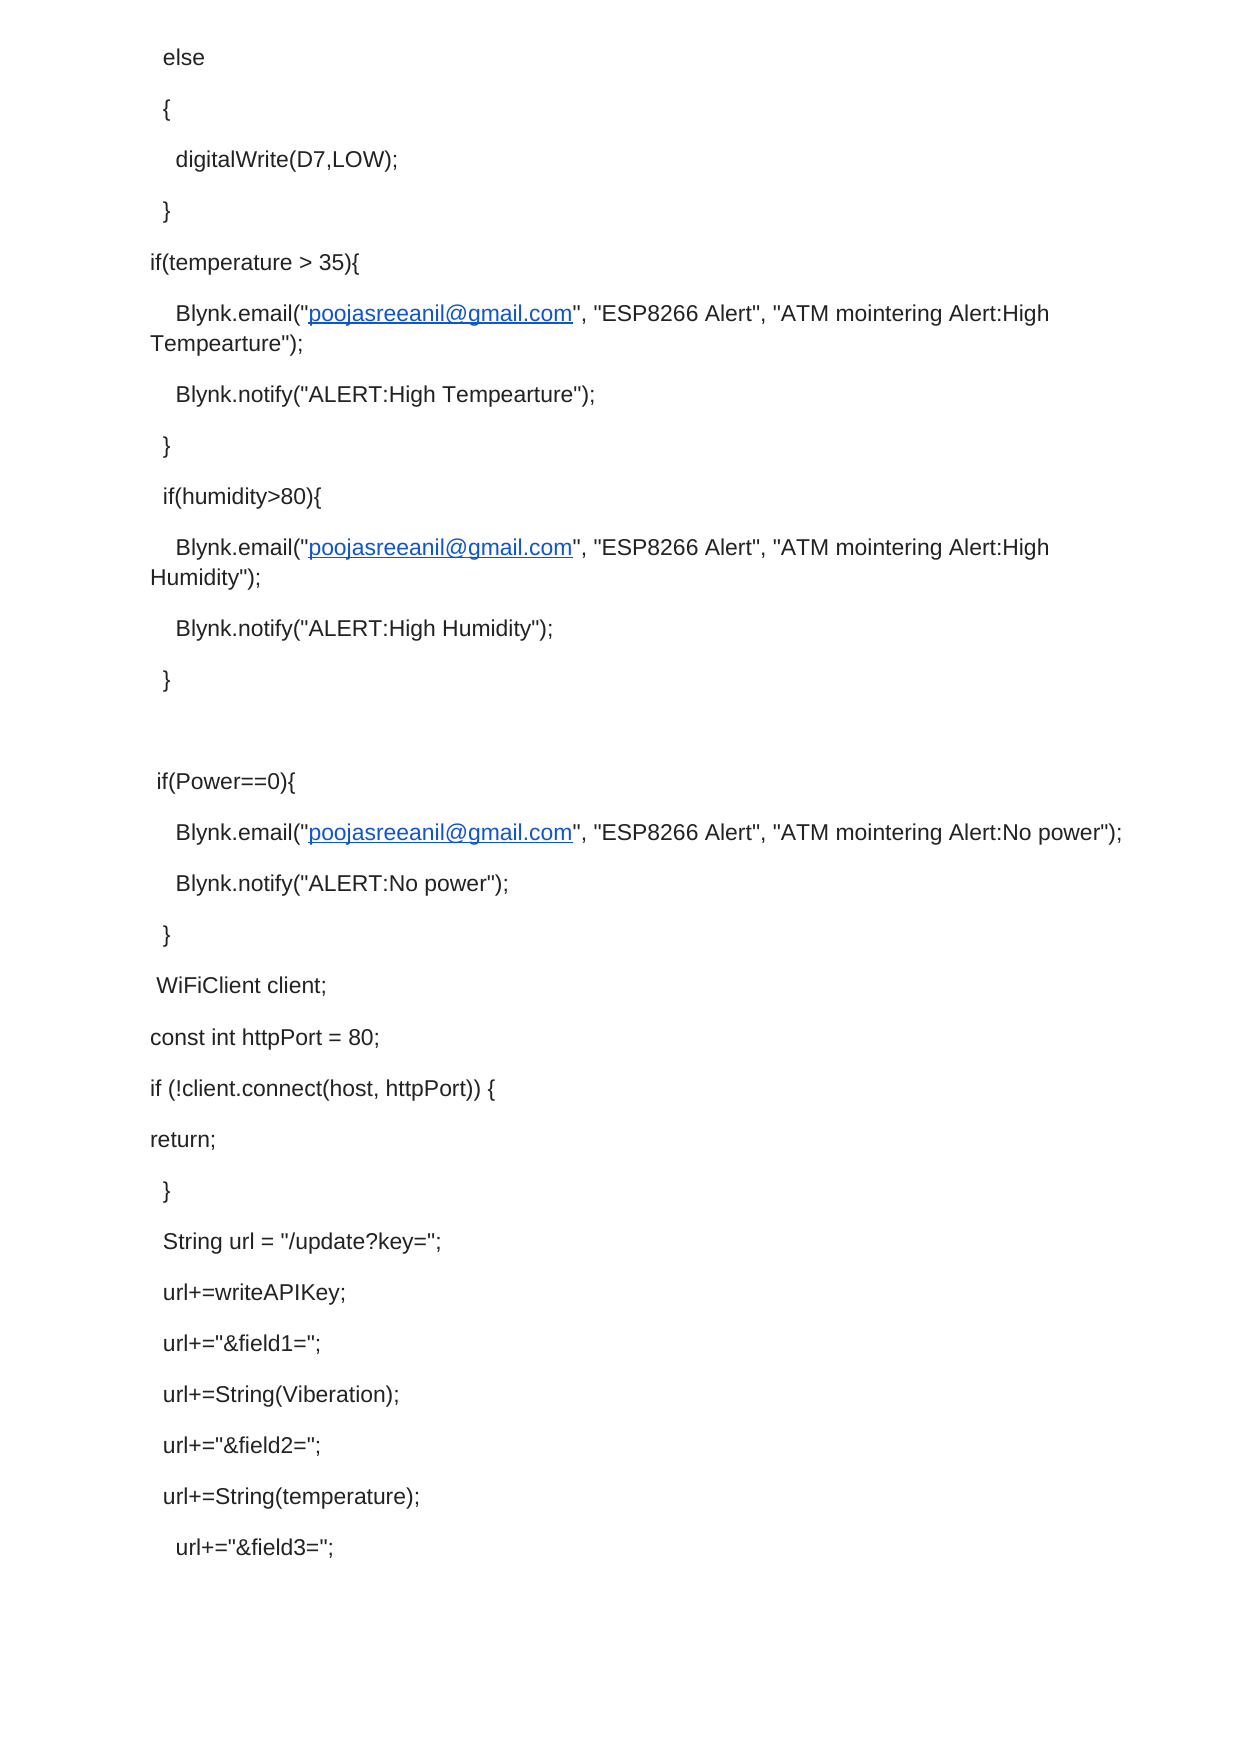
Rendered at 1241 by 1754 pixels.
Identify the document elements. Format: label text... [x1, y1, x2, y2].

text if(humidity>80){ [150, 483, 1137, 509]
text } [150, 197, 1137, 224]
text } [150, 1177, 1137, 1203]
text else [150, 44, 1137, 71]
text if(temperature > 35){ [150, 248, 1137, 275]
text const int httpPort = 80; [150, 1023, 1137, 1050]
text Blynk.email("poojasreeanil@gmail.com", "ESP8266 Alert", "ATM mointering Alert:High Humidity"); [150, 534, 1137, 591]
text url+="&field2="; [150, 1432, 1137, 1458]
text if(Power==0){ [150, 768, 1137, 795]
text digitalWrite(D7,LOW); [150, 146, 1137, 173]
text Blynk.notify("ALERT:High Humidity"); [150, 615, 1137, 642]
text url+="&field1="; [150, 1330, 1137, 1356]
text } [150, 921, 1137, 948]
text WiFiClient client; [150, 972, 1137, 999]
text return; [150, 1126, 1137, 1152]
text url+=String(temperature); [150, 1483, 1137, 1509]
text { [150, 95, 1137, 122]
text String url = "/update?key="; [150, 1228, 1137, 1254]
text url+=String(Viberation); [150, 1381, 1137, 1407]
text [150, 299, 1137, 356]
text } [150, 666, 1137, 693]
text } [150, 432, 1137, 458]
text Blynk.email("poojasreeanil@gmail.com", "ESP8266 Alert", "ATM mointering Alert:No power"); [150, 819, 1137, 846]
text Blynk.notify("ALERT:High Tempearture"); [150, 381, 1137, 407]
text url+="&field3="; [150, 1534, 1137, 1560]
text Blynk.notify("ALERT:No power"); [150, 870, 1137, 897]
text if (!client.connect(host, httpPort)) { [150, 1074, 1137, 1101]
text url+=writeAPIKey; [150, 1279, 1137, 1305]
